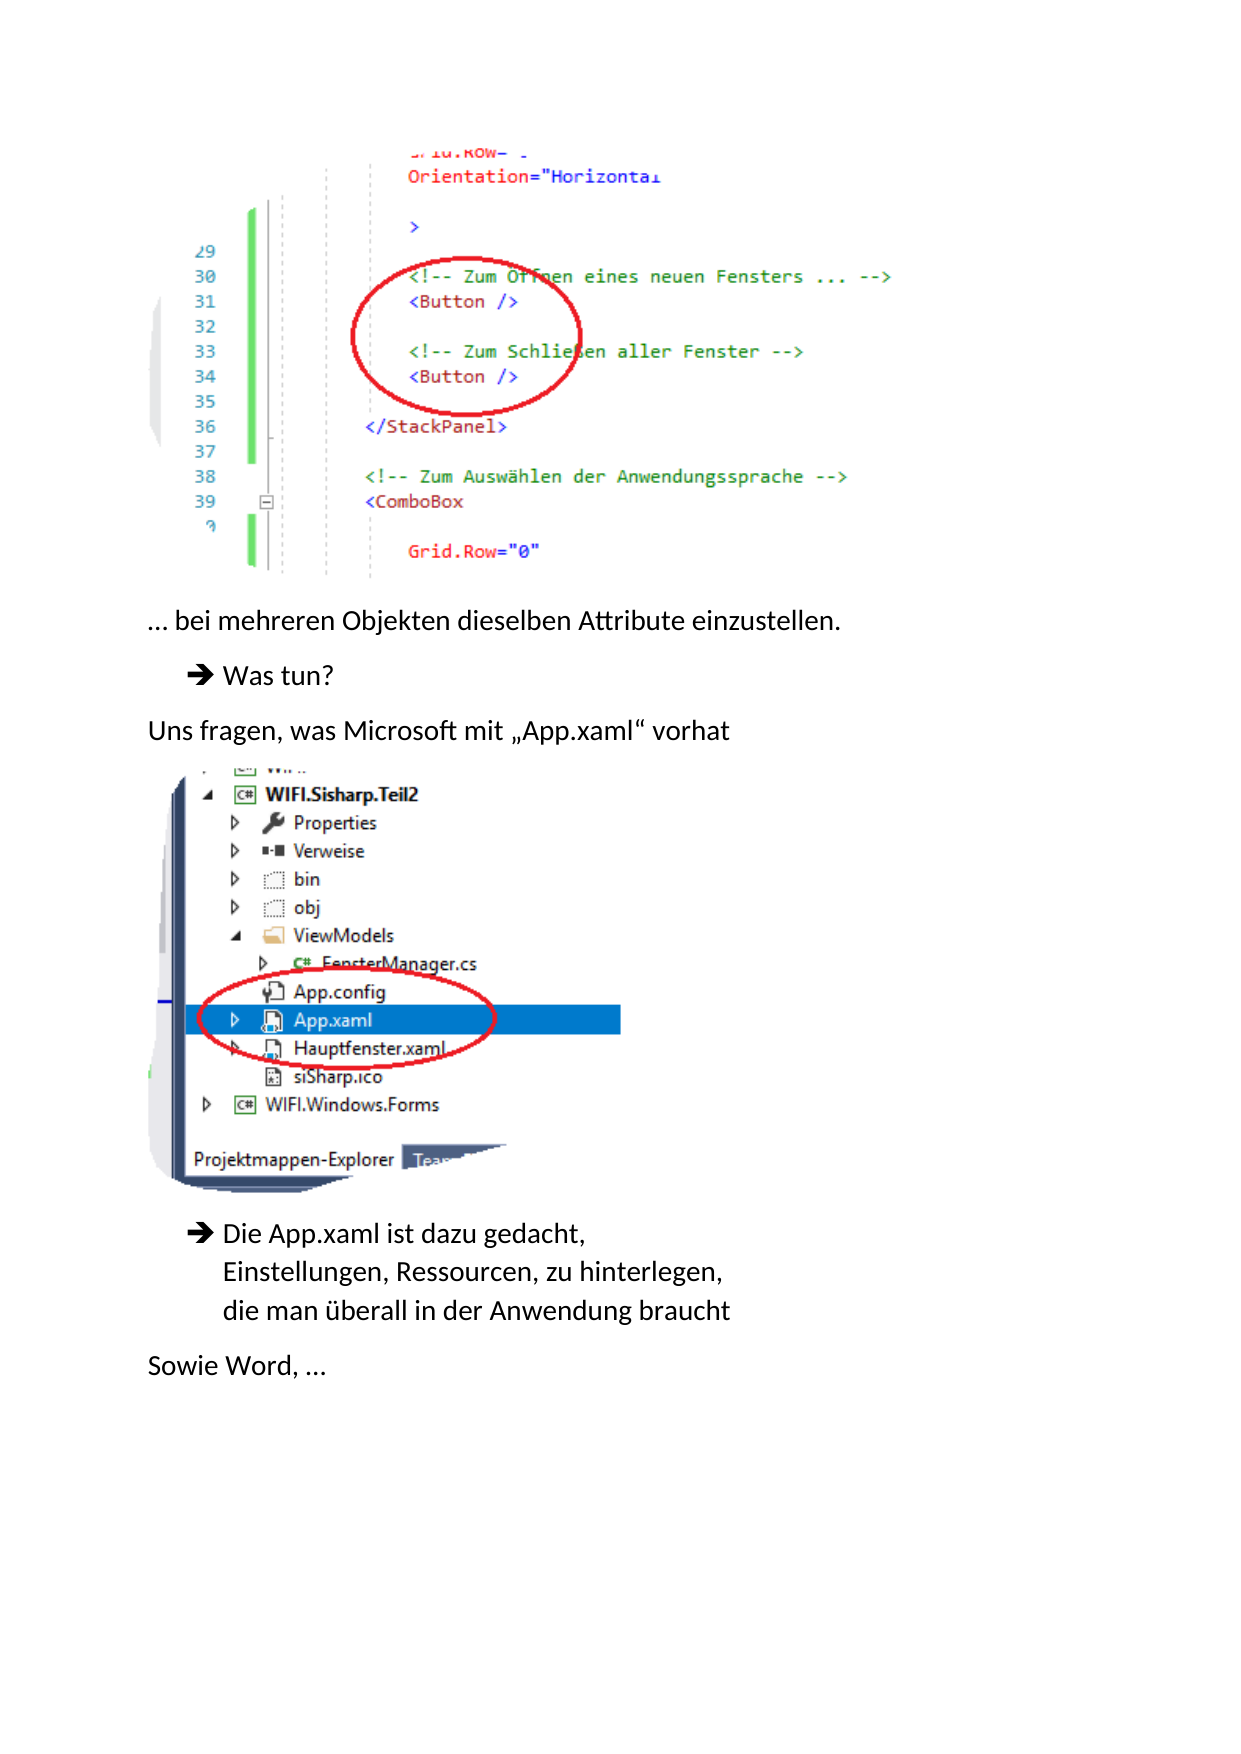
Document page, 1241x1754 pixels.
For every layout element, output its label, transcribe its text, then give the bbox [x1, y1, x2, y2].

text Sowie Word, … [148, 1347, 1093, 1382]
text Uns fragen, was Microsoft mit „App.xaml“ vorhat [148, 712, 1093, 748]
list Die App.xaml ist dazu gedacht, Einstellungen, Ressourcen, zu hinterlegen, die man überall in der Anwendung braucht [185, 1215, 1093, 1327]
list Was tun? [185, 657, 1093, 693]
text … bei mehreren Objekten dieselben Attribute einzustellen. [148, 602, 1093, 638]
picture [147, 147, 898, 583]
picture [147, 767, 624, 1196]
